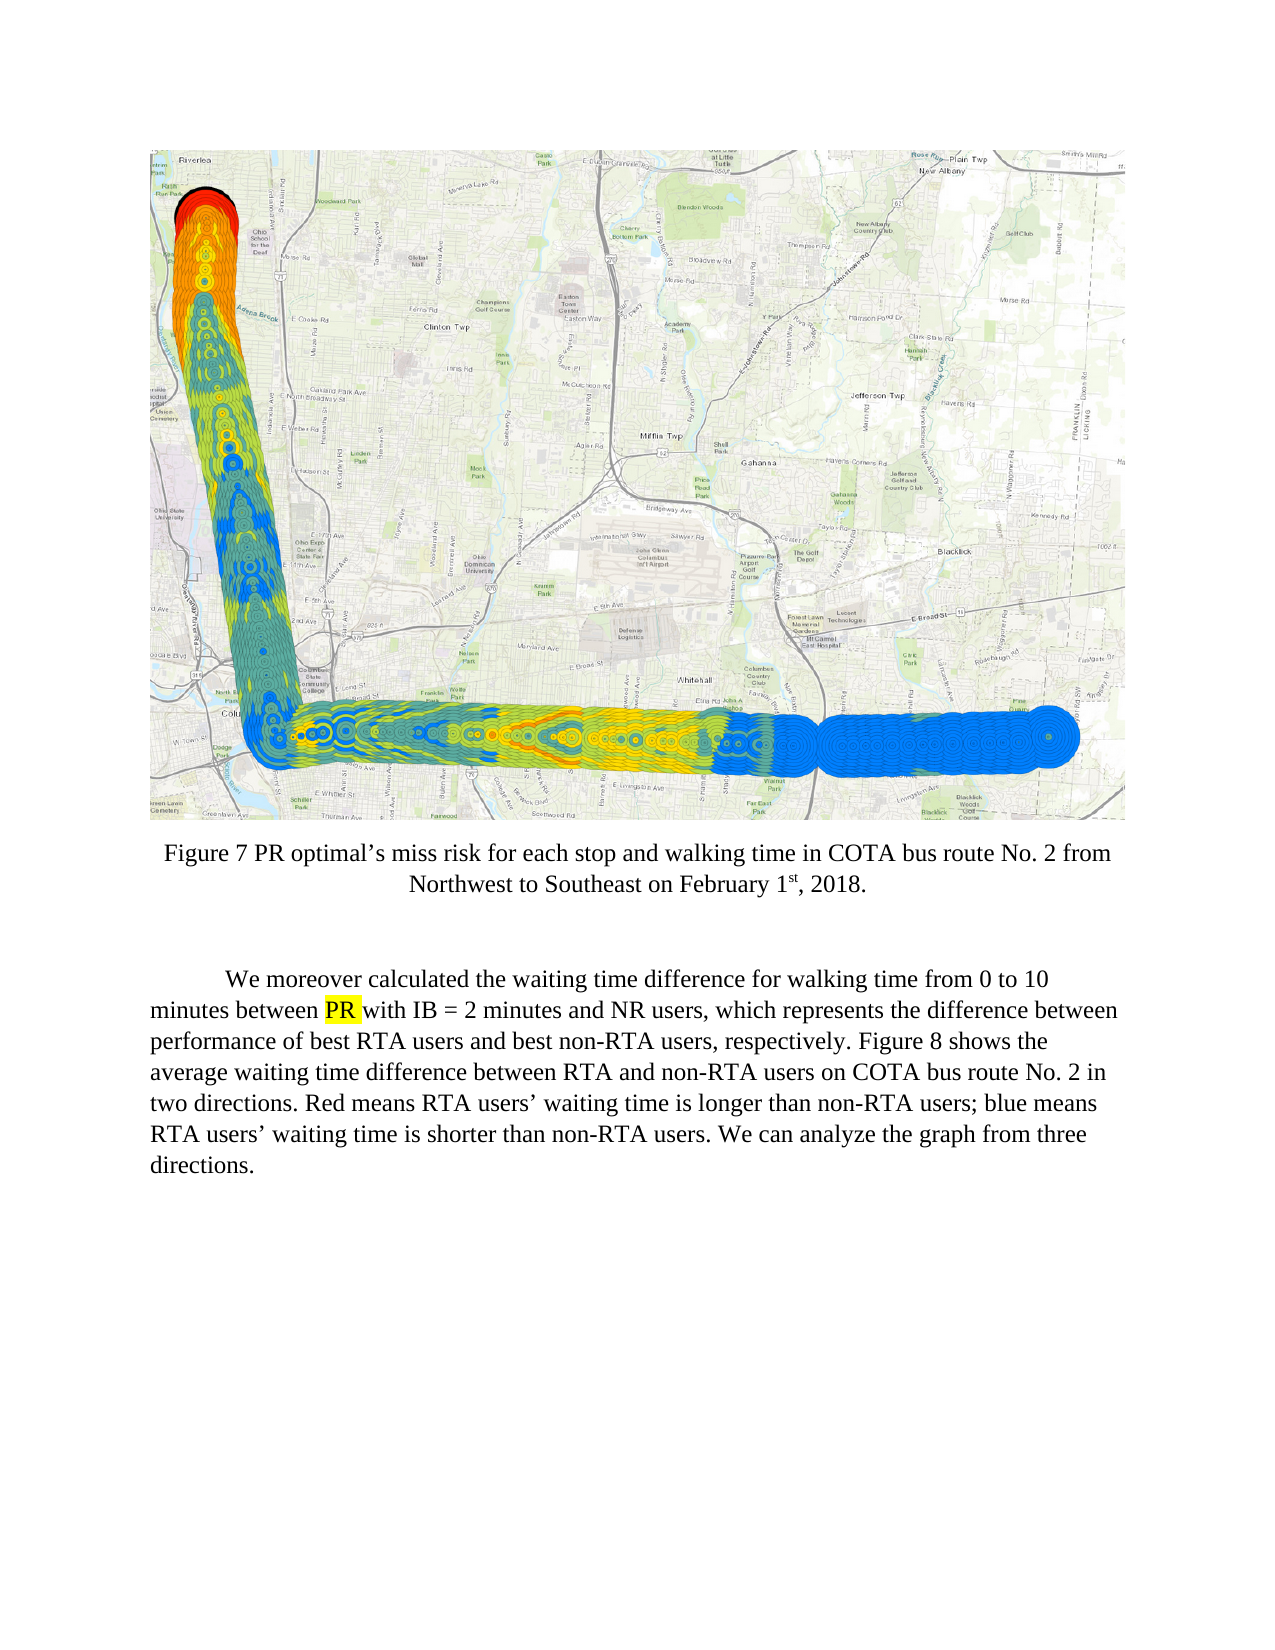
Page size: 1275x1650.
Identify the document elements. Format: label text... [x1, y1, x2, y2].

text We moreover calculated the waiting time difference for walking time from 0 to 10 minutes between PR with IB = 2 minutes and NR users, which represents the difference between performance of best RTA users and best non-RTA users, respectively. Figure 7 shows the average waiting time difference between RTA and non-RTA users on COTA bus route No. 2 in two directions. Red means RTA users’ waiting time is longer than non-RTA users; blue means RTA users’ waiting time is shorter than non-RTA users. We can analyze the graph from three directions. [150, 964, 1125, 1179]
picture [150, 150, 1125, 820]
